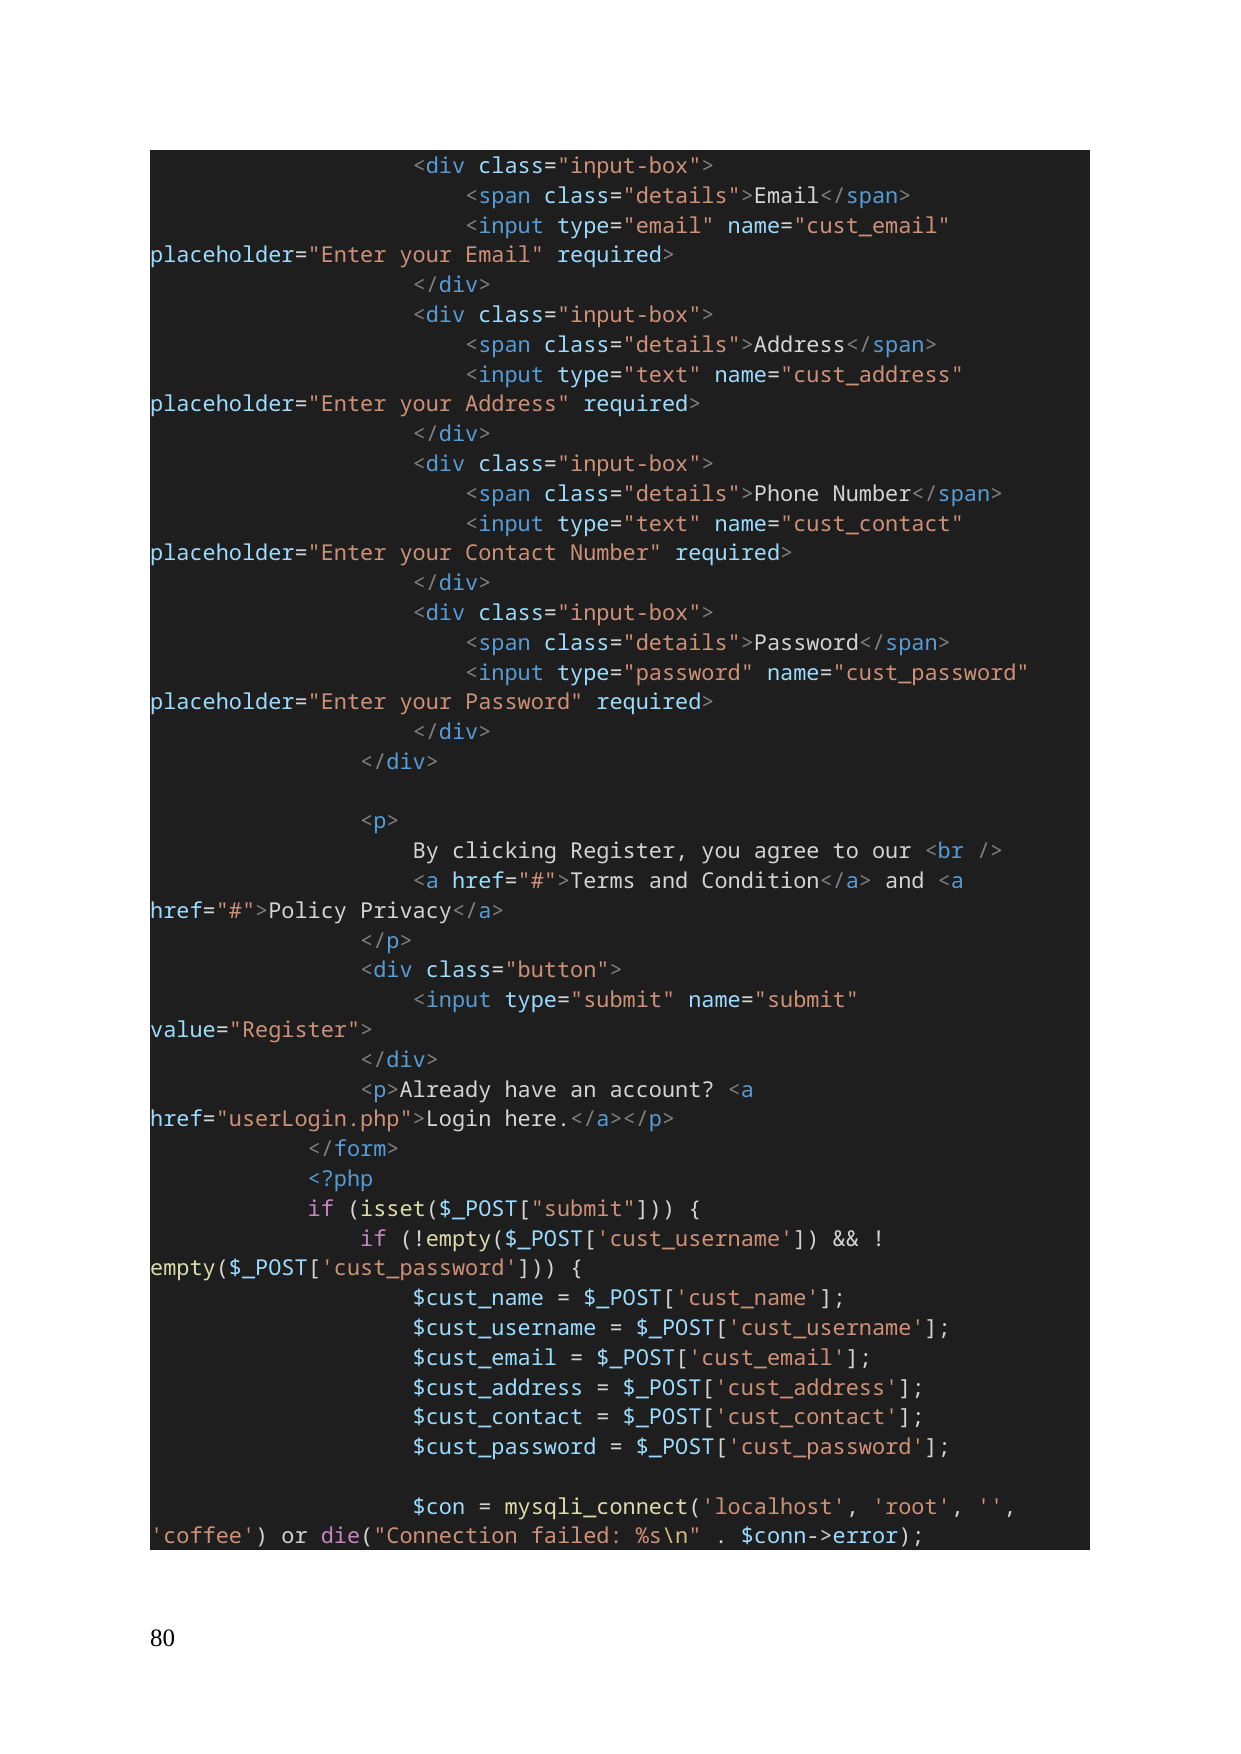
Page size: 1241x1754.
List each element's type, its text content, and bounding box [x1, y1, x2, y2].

text <div class="input-box"> [150, 597, 1090, 627]
text if (isset($_POST["submit"])) { [150, 1193, 1090, 1222]
text <span class="details">Email</span> [150, 180, 1090, 209]
text <span class="details">Password</span> [150, 627, 1090, 656]
text $cust_address = $_POST['cust_address']; [150, 1371, 1090, 1401]
text $cust_password = $_POST['cust_password']; [150, 1431, 1090, 1461]
text $cust_email = $_POST['cust_email']; [150, 1342, 1090, 1371]
text <p>Already have an account? <a href="userLogin.php">Login here.</a></p> [150, 1073, 1090, 1133]
text </div> [150, 746, 1090, 776]
text <input type="text" name="cust_contact" placeholder="Enter your Contact Number" required> [150, 507, 1090, 567]
text $cust_name = $_POST['cust_name']; [150, 1282, 1090, 1312]
text <input type="submit" name="submit" value="Register"> [150, 984, 1090, 1044]
text <div class="input-box"> [150, 299, 1090, 329]
text <div class="input-box"> [150, 150, 1090, 180]
text <p> [150, 805, 1090, 835]
text By clicking Register, you agree to our <br /> [150, 835, 1090, 865]
text $cust_contact = $_POST['cust_contact']; [150, 1401, 1090, 1431]
text $con = mysqli_connect('localhost', 'root', '', 'coffee') or die("Connection failed: %s\n" . $conn->error); [150, 1491, 1090, 1550]
text </p> [150, 924, 1090, 954]
text <span class="details">Phone Number</span> [150, 478, 1090, 507]
text <input type="email" name="cust_email" placeholder="Enter your Email" required> [150, 209, 1090, 269]
text </div> [150, 418, 1090, 448]
text </div> [150, 567, 1090, 597]
text <div class="button"> [150, 954, 1090, 984]
text </div> [150, 716, 1090, 746]
text if (!empty($_POST['cust_username']) && !empty($_POST['cust_password'])) { [150, 1222, 1090, 1282]
text <input type="password" name="cust_password" placeholder="Enter your Password" required> [150, 656, 1090, 716]
text <div class="input-box"> [150, 448, 1090, 478]
text </div> [150, 269, 1090, 299]
text </form> [150, 1133, 1090, 1163]
text </div> [150, 1044, 1090, 1073]
text <?php [150, 1163, 1090, 1193]
text $cust_username = $_POST['cust_username']; [150, 1312, 1090, 1342]
text <span class="details">Address</span> [150, 329, 1090, 358]
text <a href="#">Terms and Condition</a> and <a href="#">Policy Privacy</a> [150, 865, 1090, 924]
text <input type="text" name="cust_address" placeholder="Enter your Address" required> [150, 358, 1090, 418]
